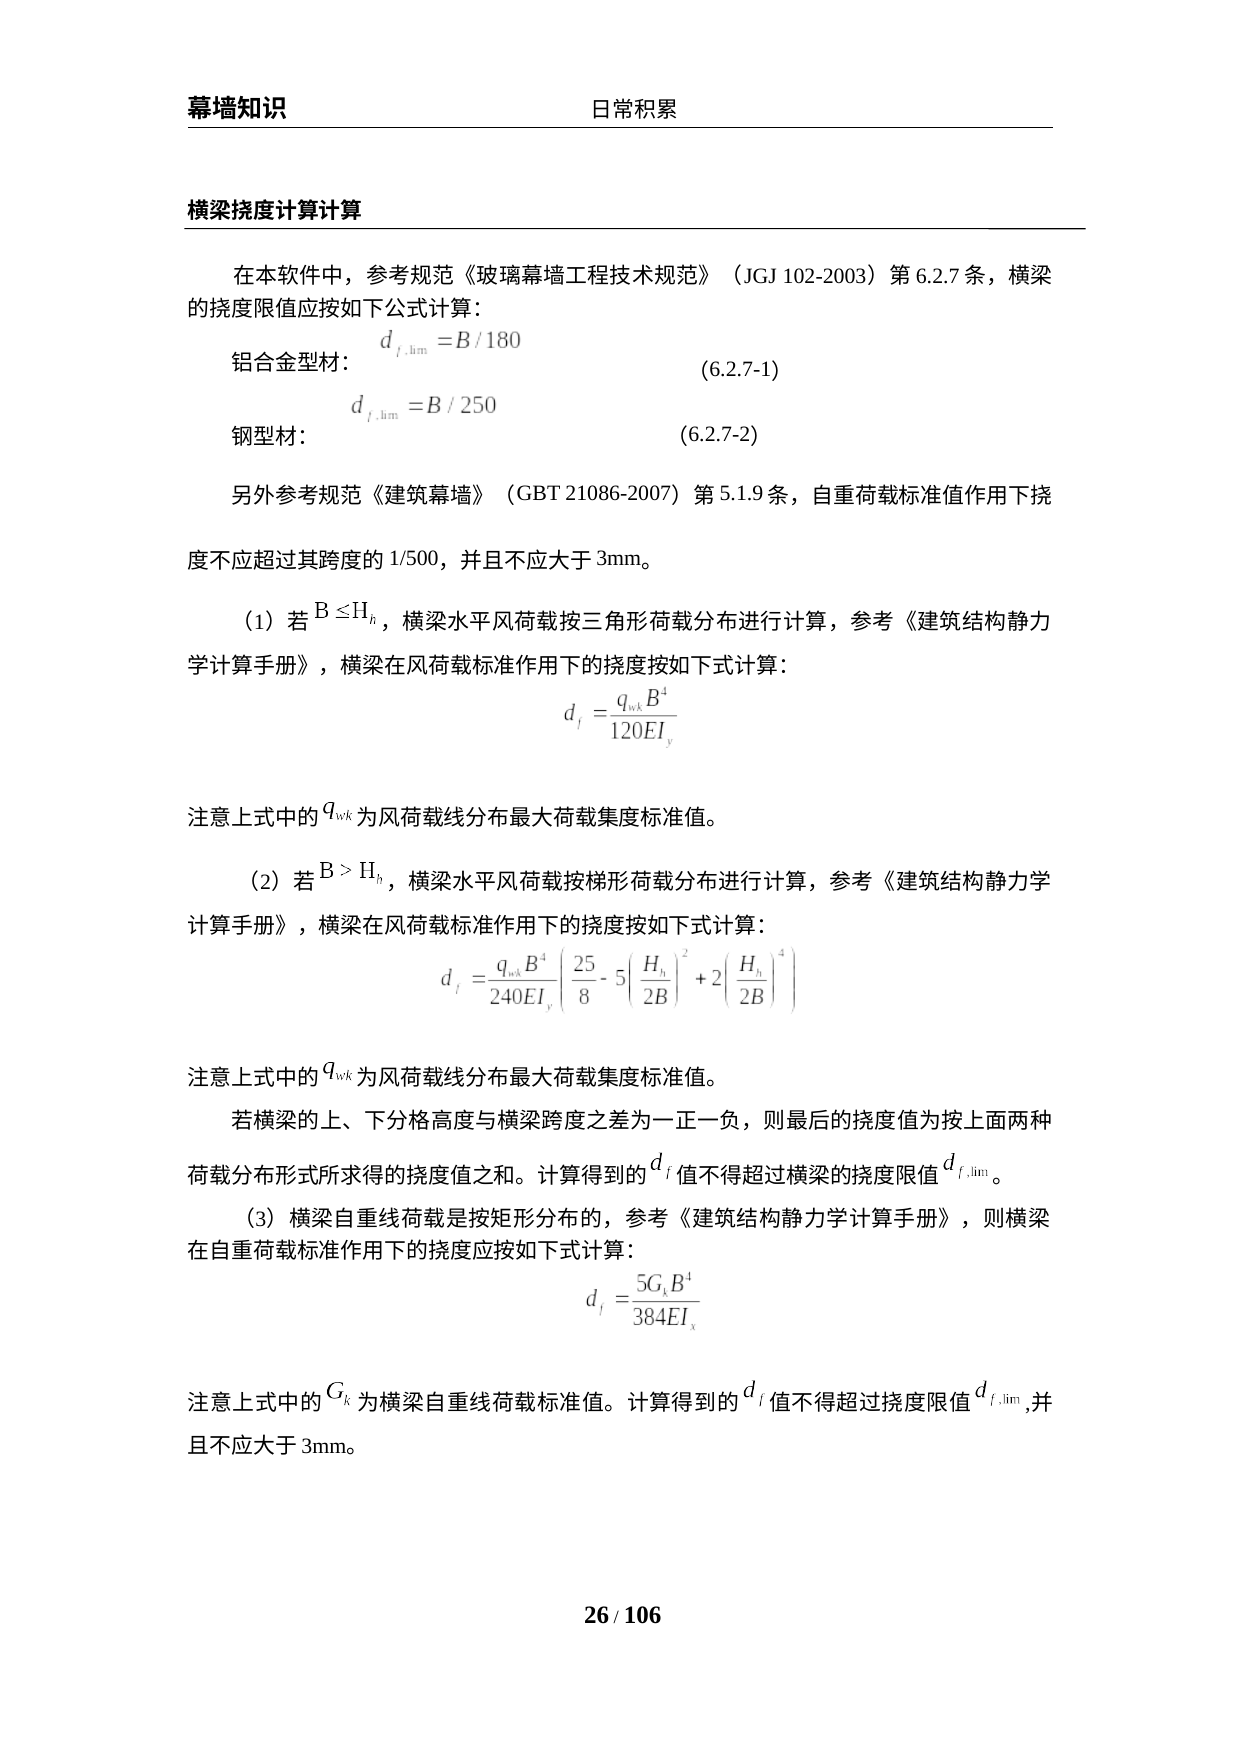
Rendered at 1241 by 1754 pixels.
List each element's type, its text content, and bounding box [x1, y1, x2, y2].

text 钢型材： （6.2.7-2） [187, 388, 1053, 453]
text 铝合金型材： （6.2.7-1） [187, 323, 1053, 388]
text 注意上式中的为风荷载线分布最大荷载集度标准值。 [187, 1038, 1053, 1103]
text 注意上式中的为横梁自重线荷载标准值。计算得到的值不得超过挠度限值,并且不应大于3mm。 [187, 1363, 1053, 1460]
text （1）若，横梁水平风荷载按三角形荷载分布进行计算，参考《建筑结构静力学计算手册》，横梁在风荷载标准作用下的挠度按如下式计算： [187, 583, 1053, 680]
text 横梁挠度计算计算 [187, 193, 1053, 225]
text （3）横梁自重线荷载是按矩形分布的，参考《建筑结构静力学计算手册》，则横梁在自重荷载标准作用下的挠度应按如下式计算： [187, 1200, 1053, 1265]
text （2）若，横梁水平风荷载按梯形荷载分布进行计算，参考《建筑结构静力学计算手册》，横梁在风荷载标准作用下的挠度按如下式计算： [187, 843, 1053, 940]
text 在本软件中，参考规范《玻璃幕墙工程技术规范》（JGJ 102-2003）第6.2.7条，横梁的挠度限值应按如下公式计算： [187, 258, 1053, 323]
text 若横梁的上、下分格高度与横梁跨度之差为一正一负，则最后的挠度值为按上面两种荷载分布形式所求得的挠度值之和。计算得到的值不得超过横梁的挠度限值。 [187, 1103, 1053, 1200]
text 另外参考规范《建筑幕墙》（GBT 21086-2007）第5.1.9条，自重荷载标准值作用下挠度不应超过其跨度的1/500，并且不应大于3mm。 [187, 453, 1053, 583]
text 注意上式中的为风荷载线分布最大荷载集度标准值。 [187, 778, 1053, 843]
